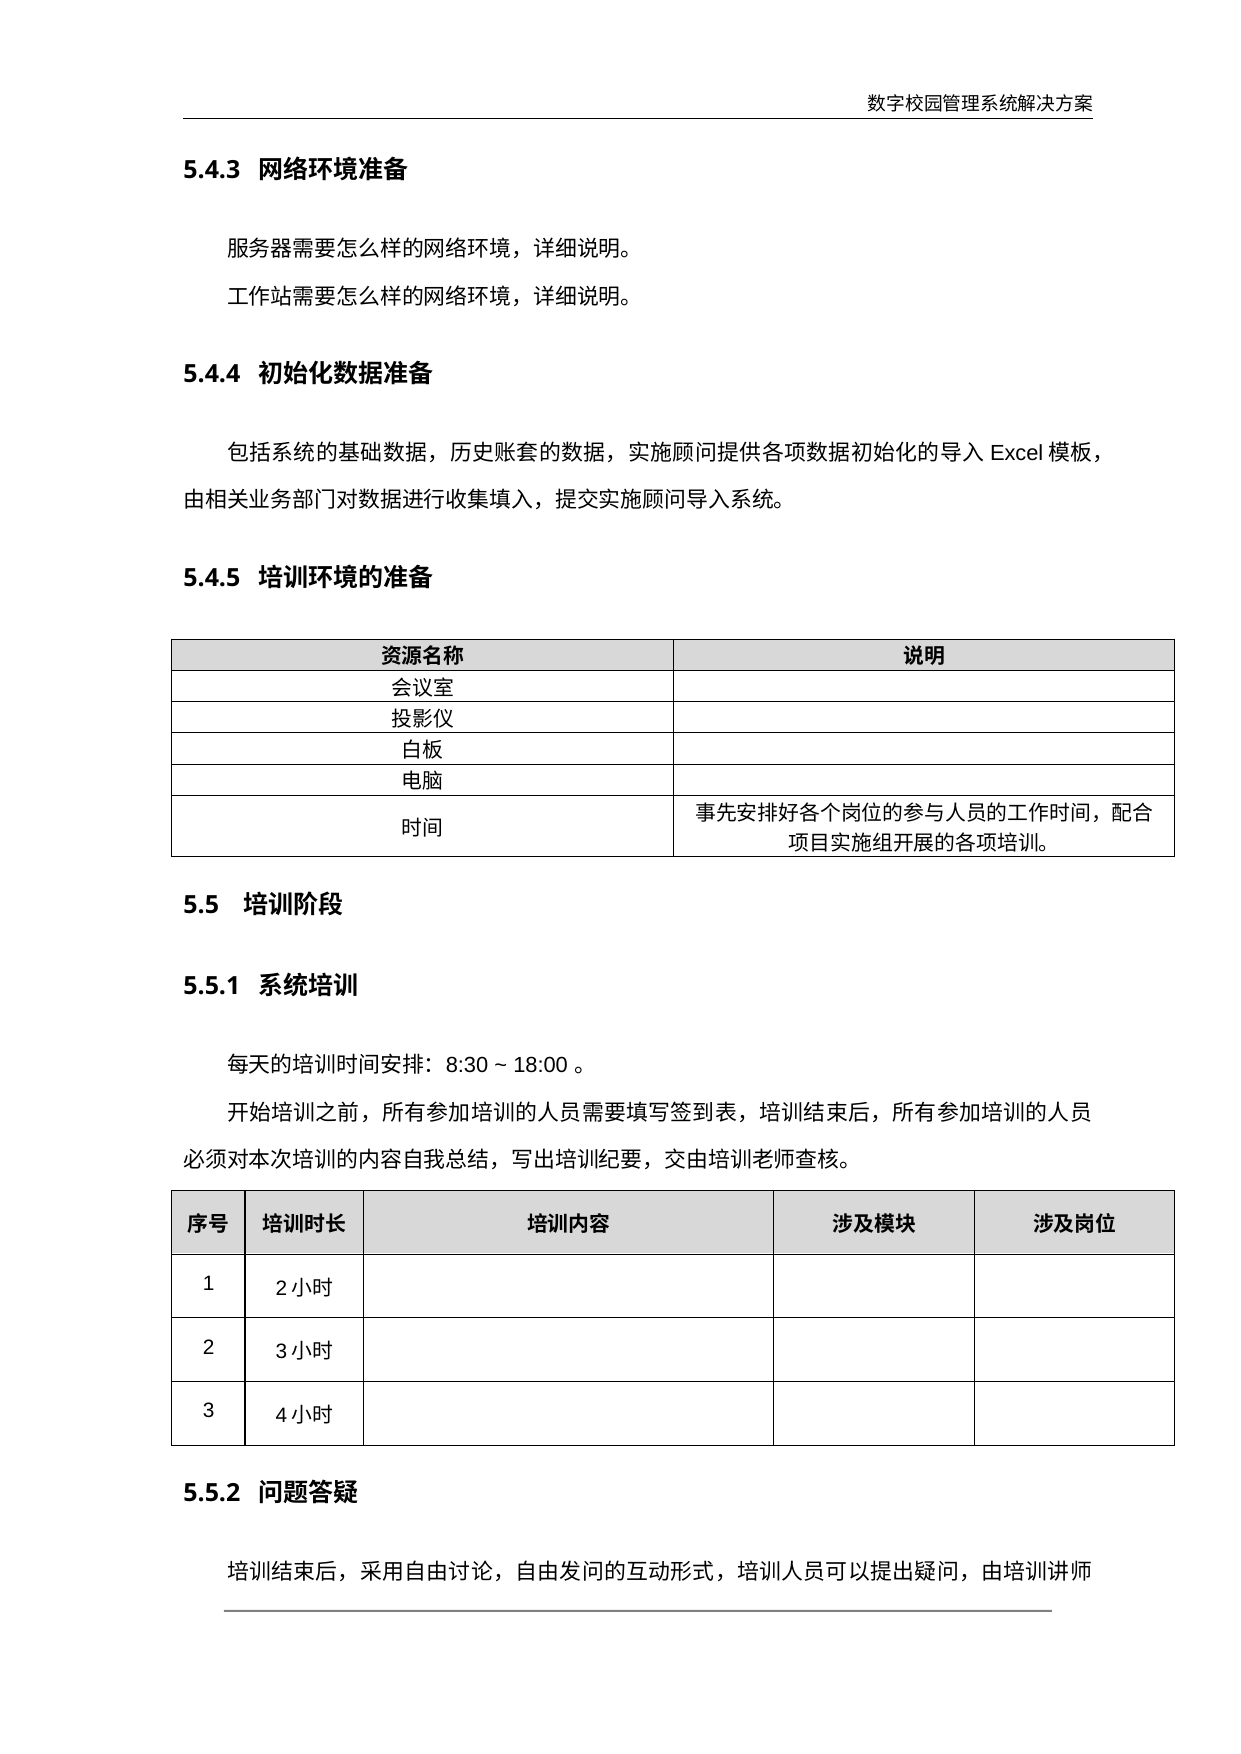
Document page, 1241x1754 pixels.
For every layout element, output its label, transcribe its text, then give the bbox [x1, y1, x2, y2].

text 开始培训之前，所有参加培训的人员需要填写签到表，培训结束后，所有参加培训的人员必须对本次培训的内容自我总结，写出培训纪要，交由培训老师查核。 [183, 1095, 1093, 1174]
subtitle 问题答疑 [183, 1473, 1093, 1509]
table_cell 时间 [172, 796, 673, 856]
table_cell [674, 765, 1174, 795]
table_cell 1 [172, 1255, 244, 1317]
subtitle 初始化数据准备 [183, 353, 1093, 390]
subtitle 网络环境准备 [183, 150, 1093, 186]
table_cell [975, 1255, 1174, 1317]
table_header 培训时长 [246, 1191, 363, 1253]
text 包括系统的基础数据，历史账套的数据，实施顾问提供各项数据初始化的导入Excel模板，由相关业务部门对数据进行收集填入，提交实施顾问导入系统。 [183, 435, 1093, 514]
table_cell [364, 1318, 773, 1381]
table_cell 3小时 [246, 1318, 363, 1381]
table_cell 白板 [172, 733, 673, 763]
text 服务器需要怎么样的网络环境，详细说明。 [183, 231, 1093, 263]
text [183, 1554, 1093, 1586]
table_cell 2 [172, 1318, 244, 1381]
table_cell [674, 702, 1174, 732]
table_cell [774, 1255, 974, 1317]
table_header 资源名称 [172, 640, 673, 670]
table_cell [975, 1382, 1174, 1445]
table_header 培训内容 [364, 1191, 773, 1253]
table_cell [774, 1318, 974, 1381]
table_cell 2小时 [246, 1255, 363, 1317]
subtitle 培训环境的准备 [183, 557, 1093, 593]
table_cell [364, 1255, 773, 1317]
table_cell [674, 733, 1174, 763]
table_cell 电脑 [172, 765, 673, 795]
table_cell 事先安排好各个岗位的参与人员的工作时间，配合项目实施组开展的各项培训。 [674, 796, 1174, 856]
table_header 涉及模块 [774, 1191, 974, 1253]
table_cell [674, 671, 1174, 701]
text 每天的培训时间安排：8:30 ~ 18:00 。 [183, 1047, 1093, 1079]
table_header 序号 [172, 1191, 244, 1253]
table_header 涉及岗位 [975, 1191, 1174, 1253]
table_cell 会议室 [172, 671, 673, 701]
text 工作站需要怎么样的网络环境，详细说明。 [183, 279, 1093, 311]
table_cell [364, 1382, 773, 1445]
subtitle 培训阶段 [183, 884, 1093, 921]
table_cell [774, 1382, 974, 1445]
table_cell 投影仪 [172, 702, 673, 732]
table_cell 3 [172, 1382, 244, 1445]
table_cell [975, 1318, 1174, 1381]
table_cell 4小时 [246, 1382, 363, 1445]
table_header 说明 [674, 640, 1174, 670]
subtitle 系统培训 [183, 966, 1093, 1002]
